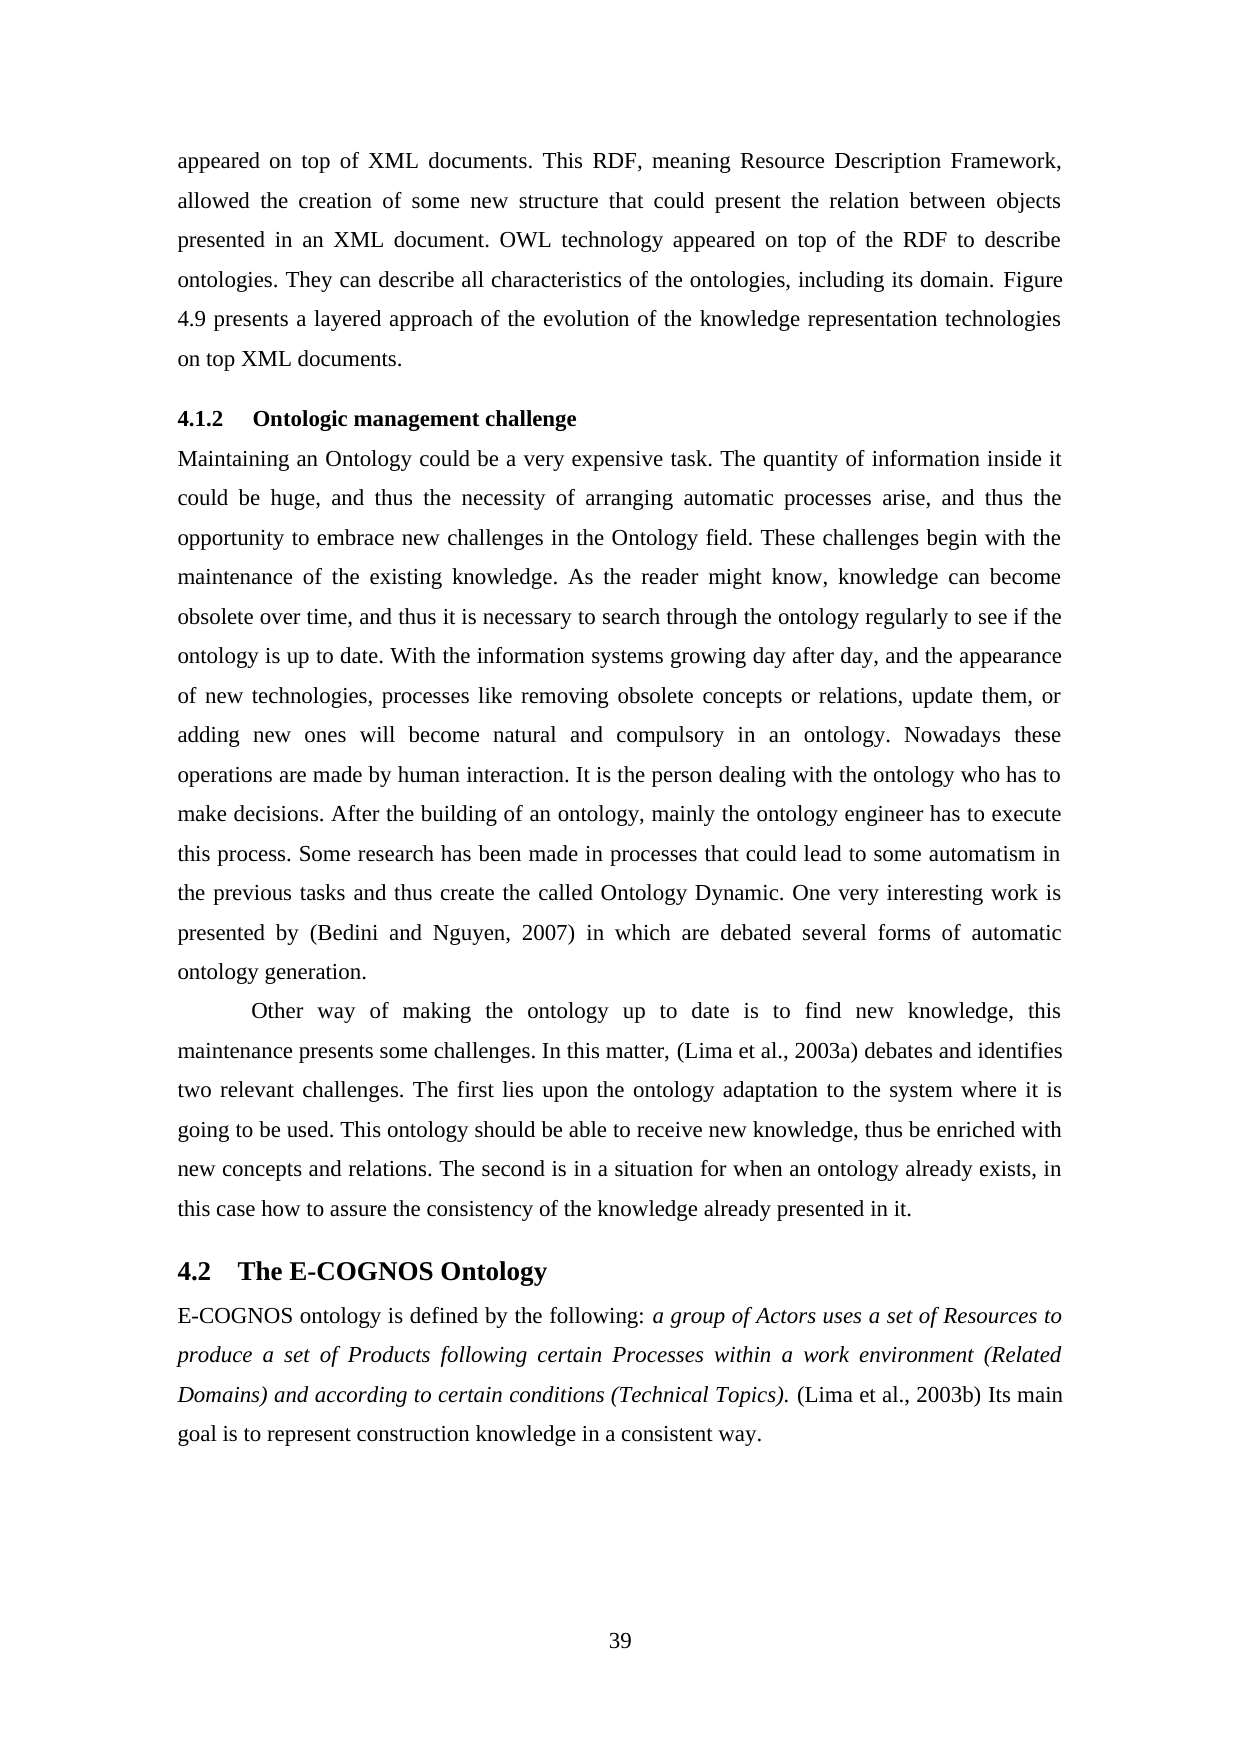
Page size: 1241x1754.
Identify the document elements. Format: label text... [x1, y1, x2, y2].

text Maintaining an Ontology could be a very expensive task. The quantity of information inside it could be huge, and thus the necessity of arranging automatic processes arise, and thus the opportunity to embrace new challenges in the Ontology field. These challenges begin with the maintenance of the existing knowledge. As the reader might know, knowledge can become obsolete over time, and thus it is necessary to search through the ontology regularly to see if the ontology is up to date. With the information systems growing day after day, and the appearance of new technologies, processes like removing obsolete concepts or relations, update them, or adding new ones will become natural and compulsory in an ontology. Nowadays these operations are made by human interaction. It is the person dealing with the ontology who has to make decisions. After the building of an ontology, mainly the ontology engineer has to execute this process. Some research has been made in processes that could lead to some automatism in the previous tasks and thus create the called Ontology Dynamic. One very interesting work is presented by (Bedini and Nguyen, 2007) in which are debated several forms of automatic ontology generation. [177, 445, 1063, 984]
text Other way of making the ontology up to date is to find new knowledge, this maintenance presents some challenges. In this matter, (Lima et al., 2003a) debates and identifies two relevant challenges. The first lies upon the ontology adaptation to the system where it is going to be used. This ontology should be able to receive new knowledge, thus be enriched with new concepts and relations. The second is in a situation for when an ontology already exists, in this case how to assure the consistency of the knowledge already presented in it. [177, 997, 1063, 1221]
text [177, 148, 1063, 371]
subtitle Ontologic management challenge [177, 405, 1063, 432]
subtitle The E-COGNOS Ontology [177, 1255, 1063, 1286]
text E-COGNOS ontology is defined by the following: a group of Actors uses a set of Resources to produce a set of Products following certain Processes within a work environment (Related Domains) and according to certain conditions (Technical Topics). (Lima et al., 2003b) Its main goal is to represent construction knowledge in a consistent way. [177, 1302, 1063, 1447]
